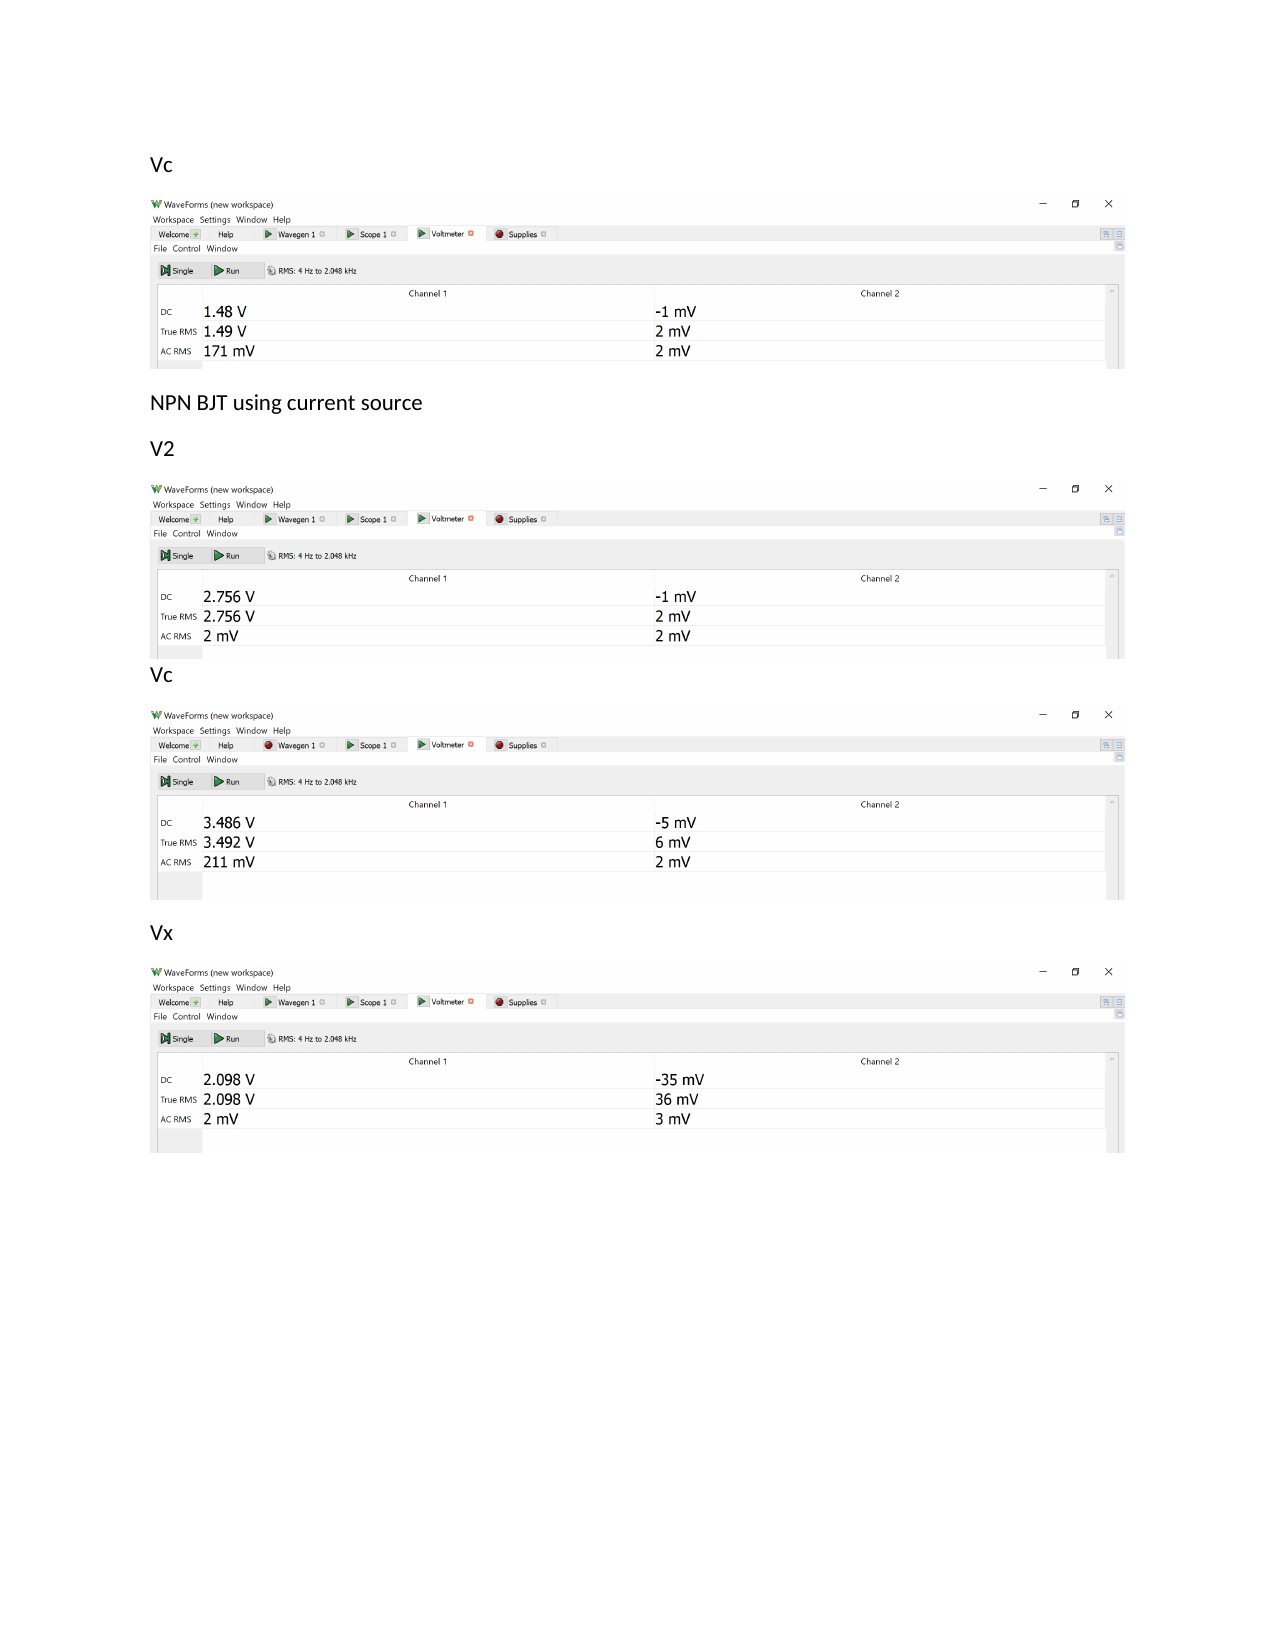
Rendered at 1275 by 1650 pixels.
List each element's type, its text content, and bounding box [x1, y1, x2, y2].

text V2 [150, 434, 1125, 462]
picture [150, 196, 1125, 369]
picture [150, 965, 1125, 1153]
picture [150, 707, 1125, 900]
picture [150, 481, 1125, 659]
text Vx [150, 918, 1125, 946]
text Vc [150, 150, 1125, 178]
text NPN BJT using current source [150, 388, 1125, 416]
text Vc [150, 659, 1125, 689]
